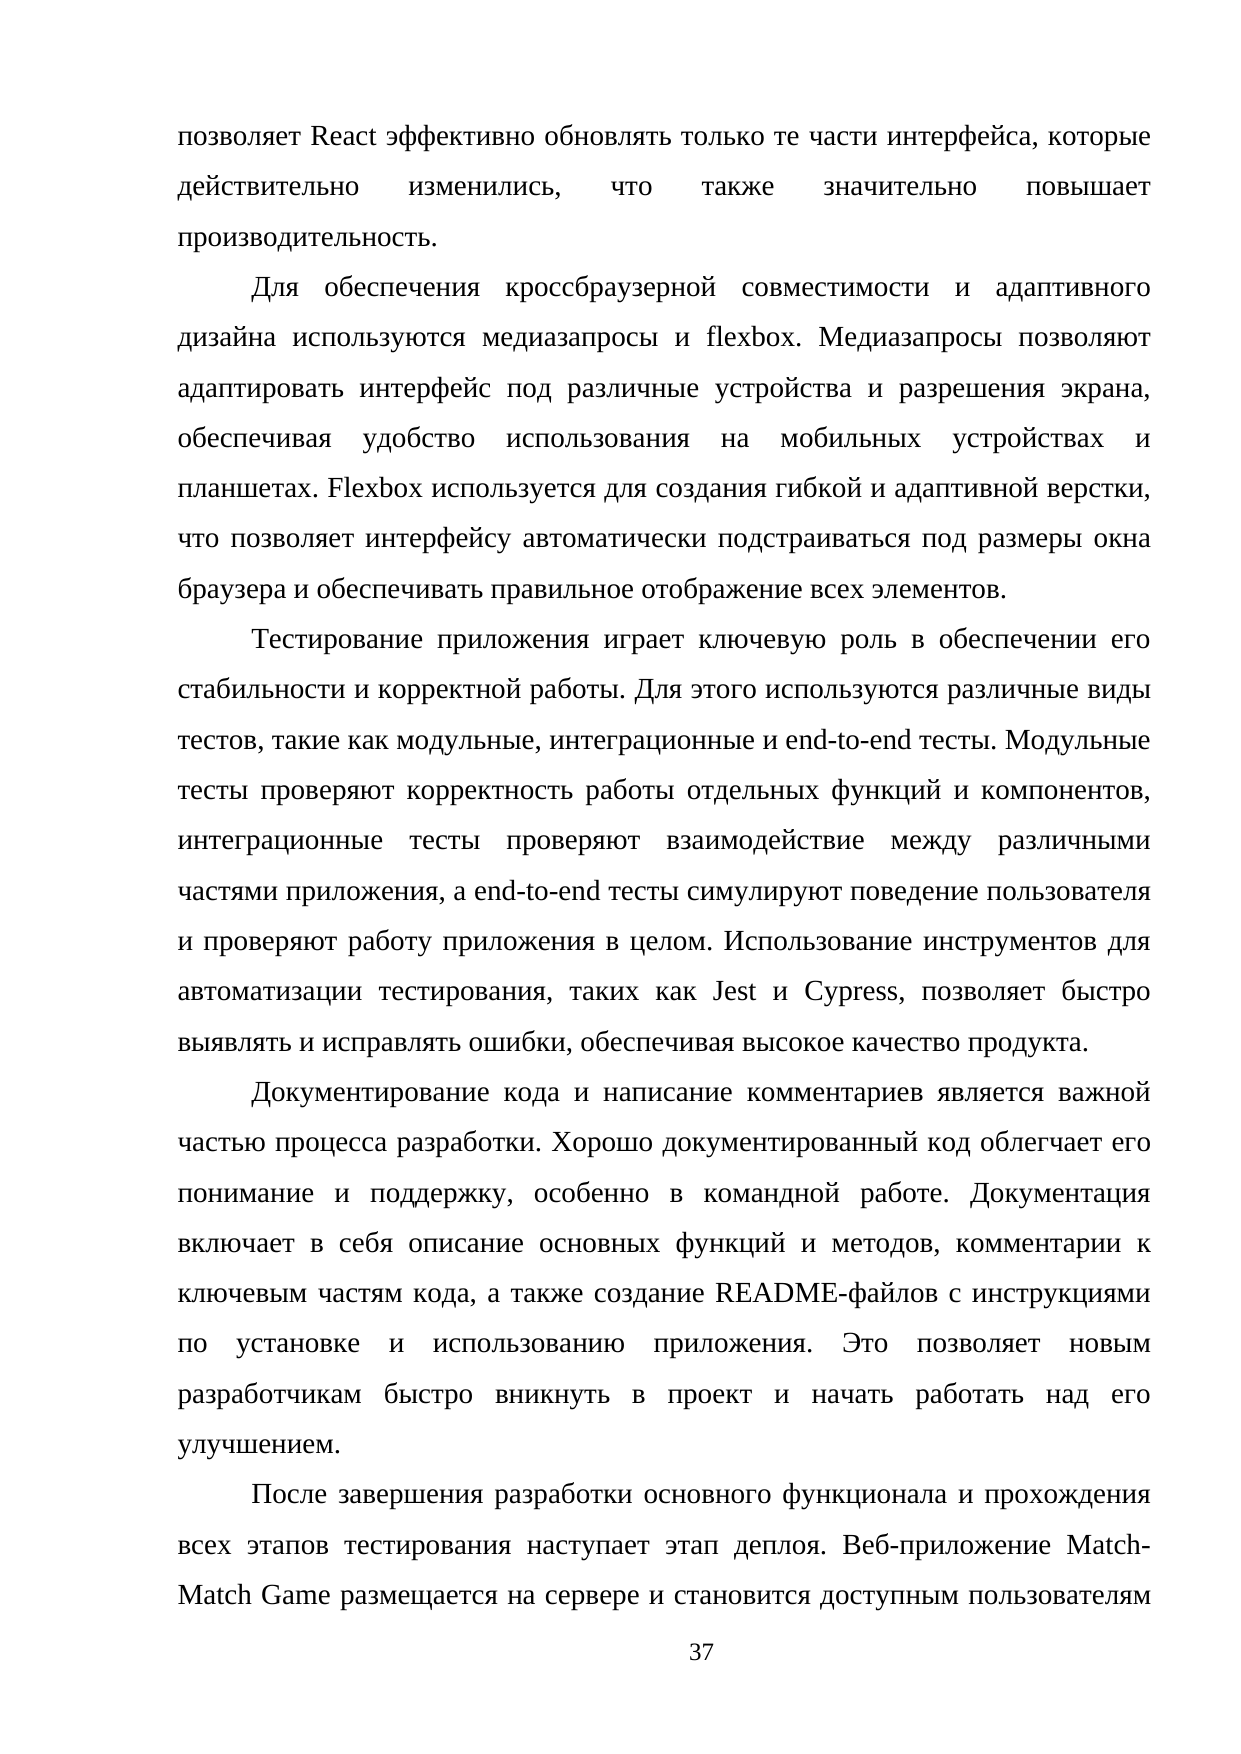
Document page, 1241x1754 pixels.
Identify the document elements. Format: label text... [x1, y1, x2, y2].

text Тестирование приложения играет ключевую роль в обеспечении его стабильности и корректной работы. Для этого используются различные виды тестов, такие как модульные, интеграционные и end-to-end тесты. Модульные тесты проверяют корректность работы отдельных функций и компонентов, интеграционные тесты проверяют взаимодействие между различными частями приложения, а end-to-end тесты симулируют поведение пользователя и проверяют работу приложения в целом. Использование инструментов для автоматизации тестирования, таких как Jest и Cypress, позволяет быстро выявлять и исправлять ошибки, обеспечивая высокое качество продукта. [177, 621, 1152, 1057]
text Документирование кода и написание комментариев является важной частью процесса разработки. Хорошо документированный код облегчает его понимание и поддержку, особенно в командной работе. Документация включает в себя описание основных функций и методов, комментарии к ключевым частям кода, а также создание README-файлов с инструкциями по установке и использованию приложения. Это позволяет новым разработчикам быстро вникнуть в проект и начать работать над его улучшением. [177, 1074, 1152, 1460]
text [177, 1477, 1152, 1611]
text Для обеспечения кроссбраузерной совместимости и адаптивного дизайна используются медиазапросы и flexbox. Медиазапросы позволяют адаптировать интерфейс под различные устройства и разрешения экрана, обеспечивая удобство использования на мобильных устройствах и планшетах. Flexbox используется для создания гибкой и адаптивной верстки, что позволяет интерфейсу автоматически подстраиваться под размеры окна браузера и обеспечивать правильное отображение всех элементов. [177, 269, 1152, 604]
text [177, 118, 1152, 252]
